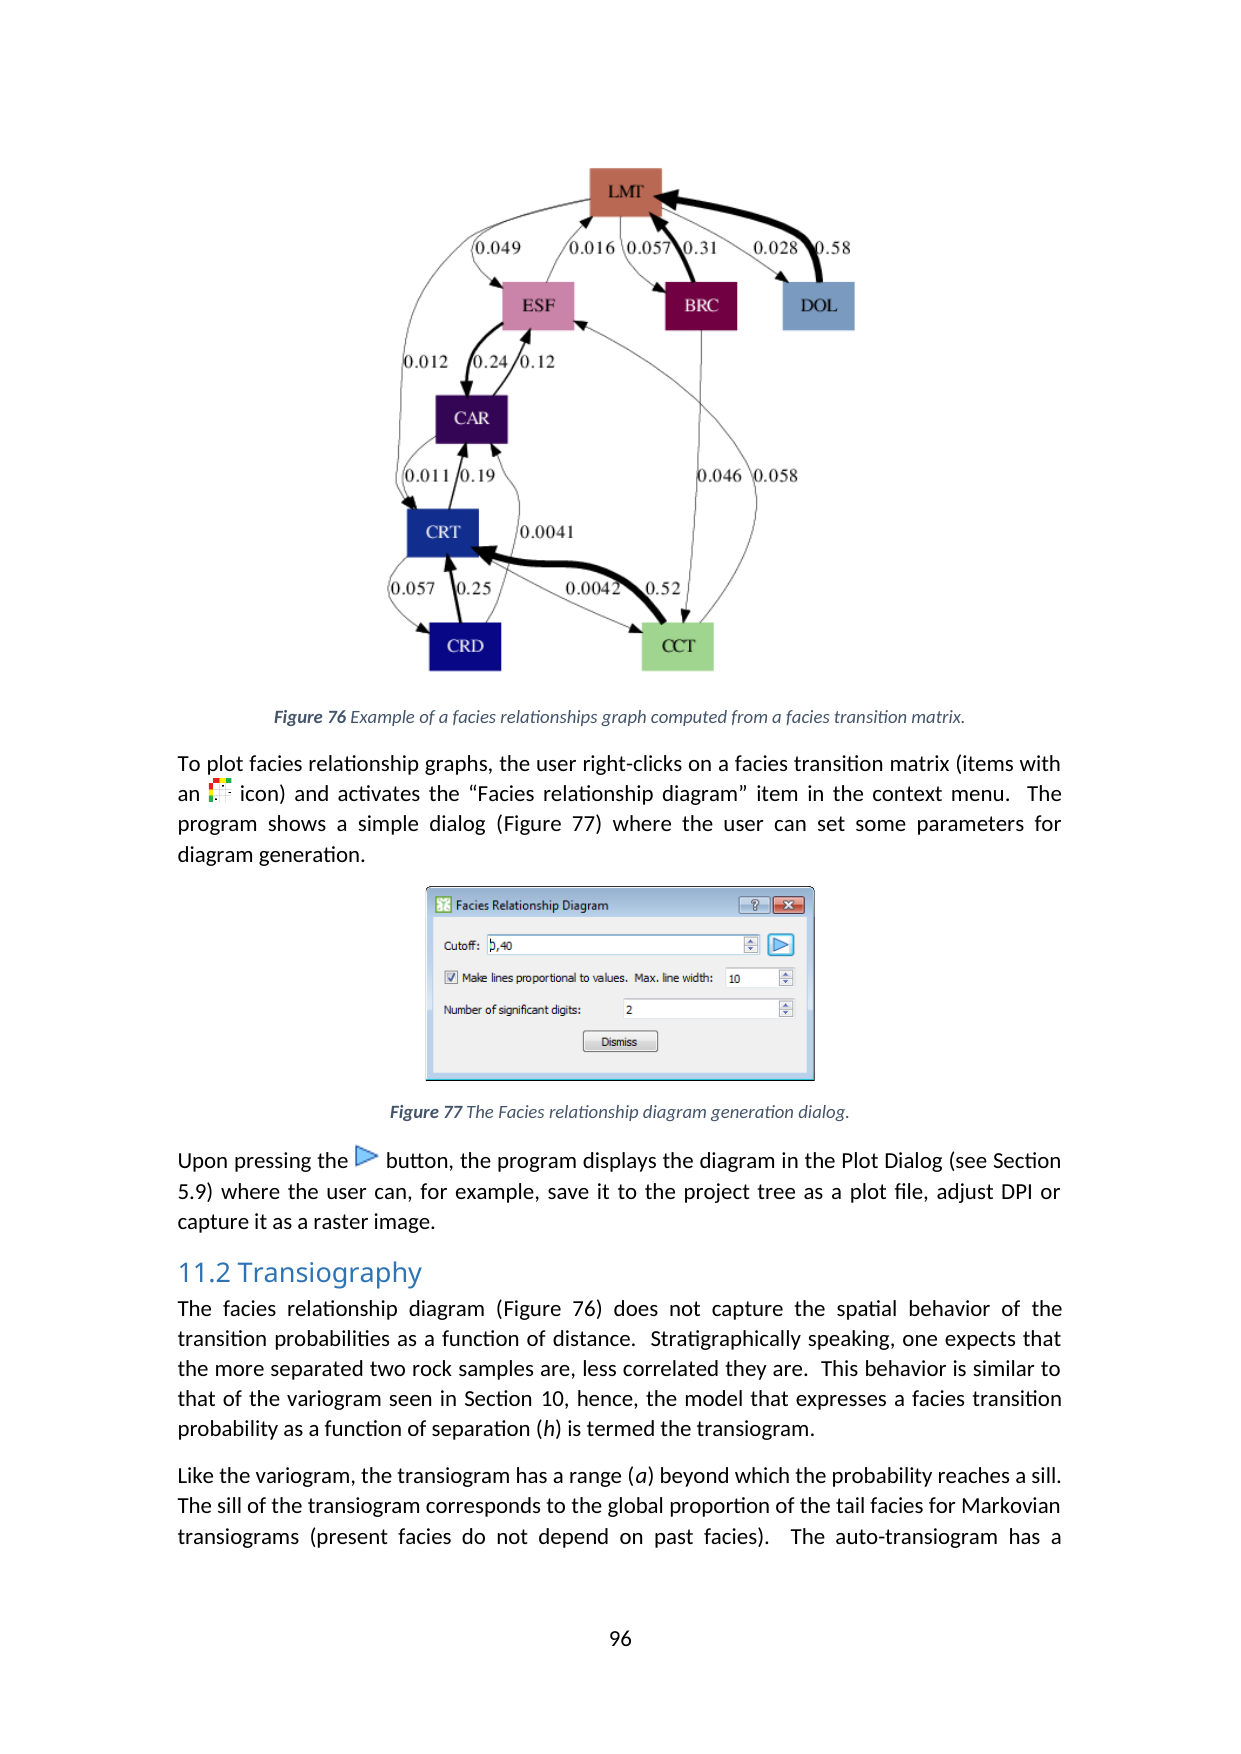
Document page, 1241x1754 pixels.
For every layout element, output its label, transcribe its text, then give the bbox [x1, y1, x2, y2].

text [177, 1461, 1063, 1550]
text The facies relationship diagram (Figure 76) does not capture the spatial behavior of the transition probabilities as a function of distance. Stratigraphically speaking, one expects that the more separated two rock samples are, less correlated they are. This behavior is similar to that of the variogram seen in Section 10, hence, the model that expresses a facies transition probability as a function of separation (h) is termed the transiogram. [177, 1294, 1063, 1442]
picture [371, 147, 870, 686]
picture [208, 778, 232, 802]
picture [425, 886, 815, 1081]
text To plot facies relationship graphs, the user right-clicks on a facies transition matrix (items with an icon) and activates the “Facies relationship diagram” item in the context menu. The program shows a simple dialog (Figure 77) where the user can set some parameters for diagram generation. [177, 749, 1063, 868]
subtitle Transiography [177, 1254, 1063, 1291]
text Figure 77 The Facies relationship diagram generation dialog. [177, 1100, 1063, 1123]
text Upon pressing the button, the program displays the diagram in the Plot Dialog (see Section 5.9) where the user can, for example, save it to the project tree as a plot file, adjust DPI or capture it as a raster image. [177, 1144, 1063, 1235]
picture [354, 1143, 380, 1169]
text Figure 76 Example of a facies relationships graph computed from a facies transition matrix. [177, 705, 1063, 728]
